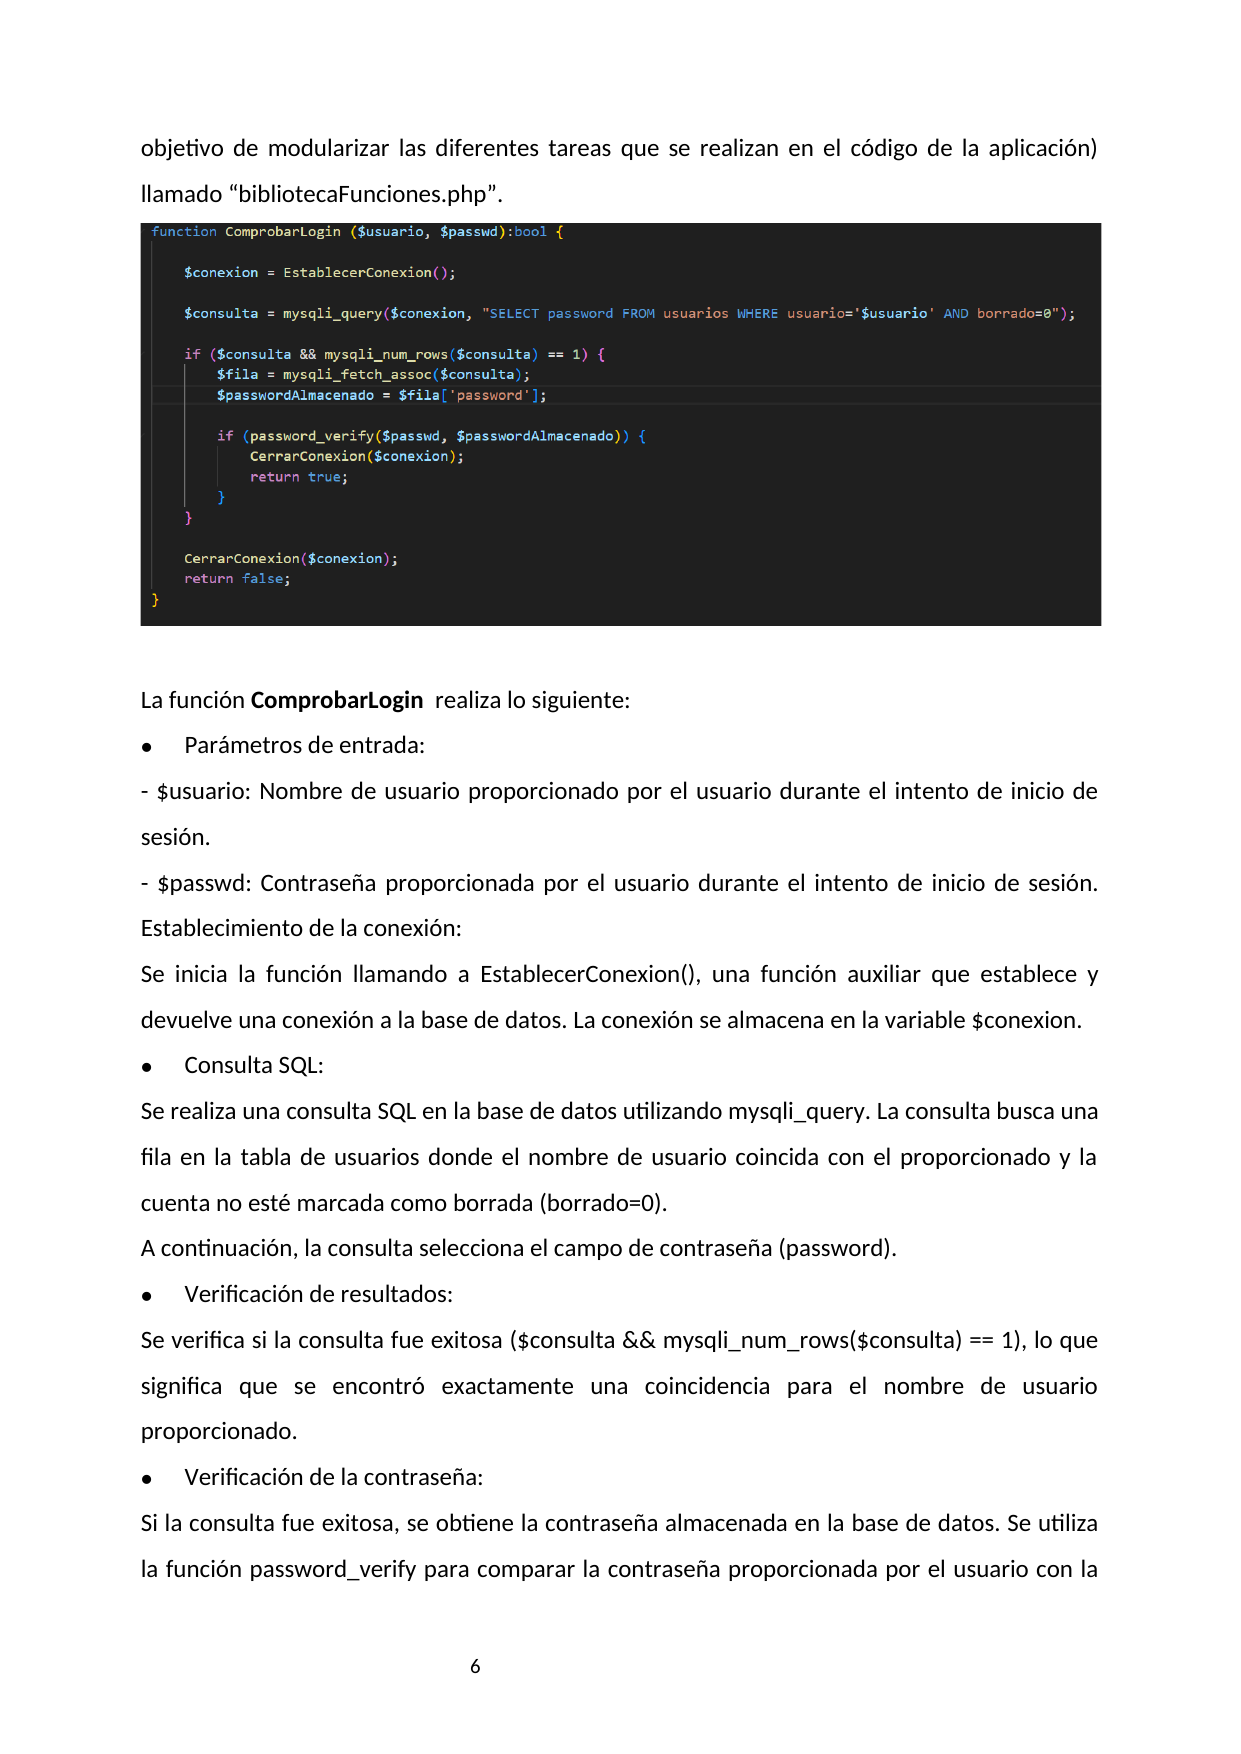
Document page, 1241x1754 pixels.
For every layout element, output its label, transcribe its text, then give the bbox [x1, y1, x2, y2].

list Verificación de la contraseña: [141, 1461, 1100, 1492]
list Verificación de resultados: [141, 1278, 1100, 1309]
list Consulta SQL: [141, 1050, 1100, 1080]
list Se inicia la función llamando a EstablecerConexion(), una función auxiliar que establece y devuelve una conexión a la base de datos. La conexión se almacena en la variable $conexion. [141, 958, 1100, 1034]
picture [140, 223, 1102, 626]
list Parámetros de entrada: [141, 729, 1100, 760]
list Se realiza una consulta SQL en la base de datos utilizando mysqli_query. La consulta busca una fila en la tabla de usuarios donde el nombre de usuario coincida con el proporcionado y la cuenta no esté marcada como borrada (borrado=0). [141, 1095, 1100, 1217]
list - $usuario: Nombre de usuario proporcionado por el usuario durante el intento de inicio de sesión. [141, 775, 1100, 852]
list La función ComprobarLogin realiza lo siguiente: [141, 684, 1100, 714]
list Se verifica si la consulta fue exitosa ($consulta && mysqli_num_rows($consulta) == 1), lo que significa que se encontró exactamente una coincidencia para el nombre de usuario proporcionado. [141, 1324, 1100, 1446]
list - $passwd: Contraseña proporcionada por el usuario durante el intento de inicio de sesión. Establecimiento de la conexión: [141, 867, 1100, 943]
list A continuación, la consulta selecciona el campo de contraseña (password). [141, 1233, 1100, 1263]
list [141, 1507, 1100, 1583]
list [141, 132, 1100, 208]
